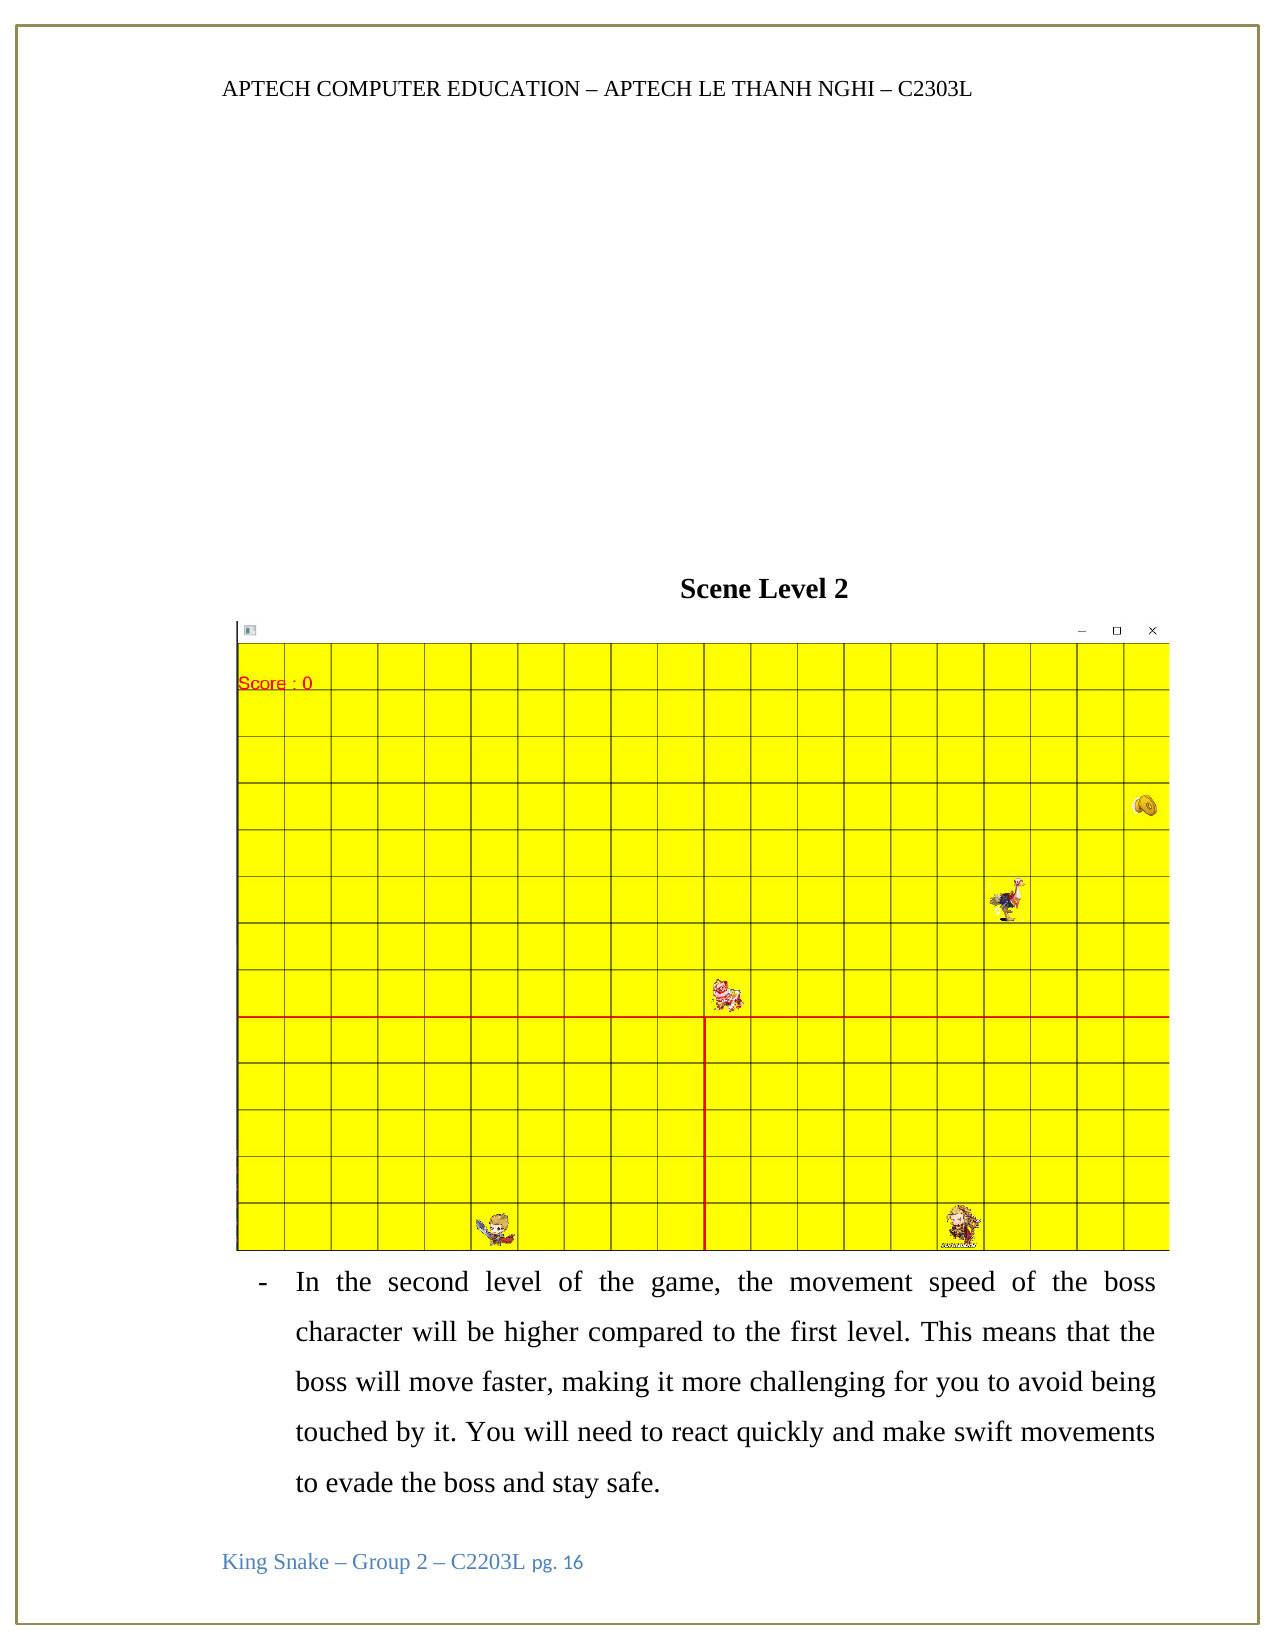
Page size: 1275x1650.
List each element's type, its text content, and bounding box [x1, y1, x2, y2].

text Scene Level 2 [372, 571, 1157, 604]
list In the second level of the game, the movement speed of the boss character will be higher compared to the first level. This means that the boss will move faster, making it more challenging for you to avoid being touched by it. You will need to react quickly and make swift movements to evade the boss and stay safe. [258, 1264, 1157, 1498]
picture [236, 621, 1170, 1251]
